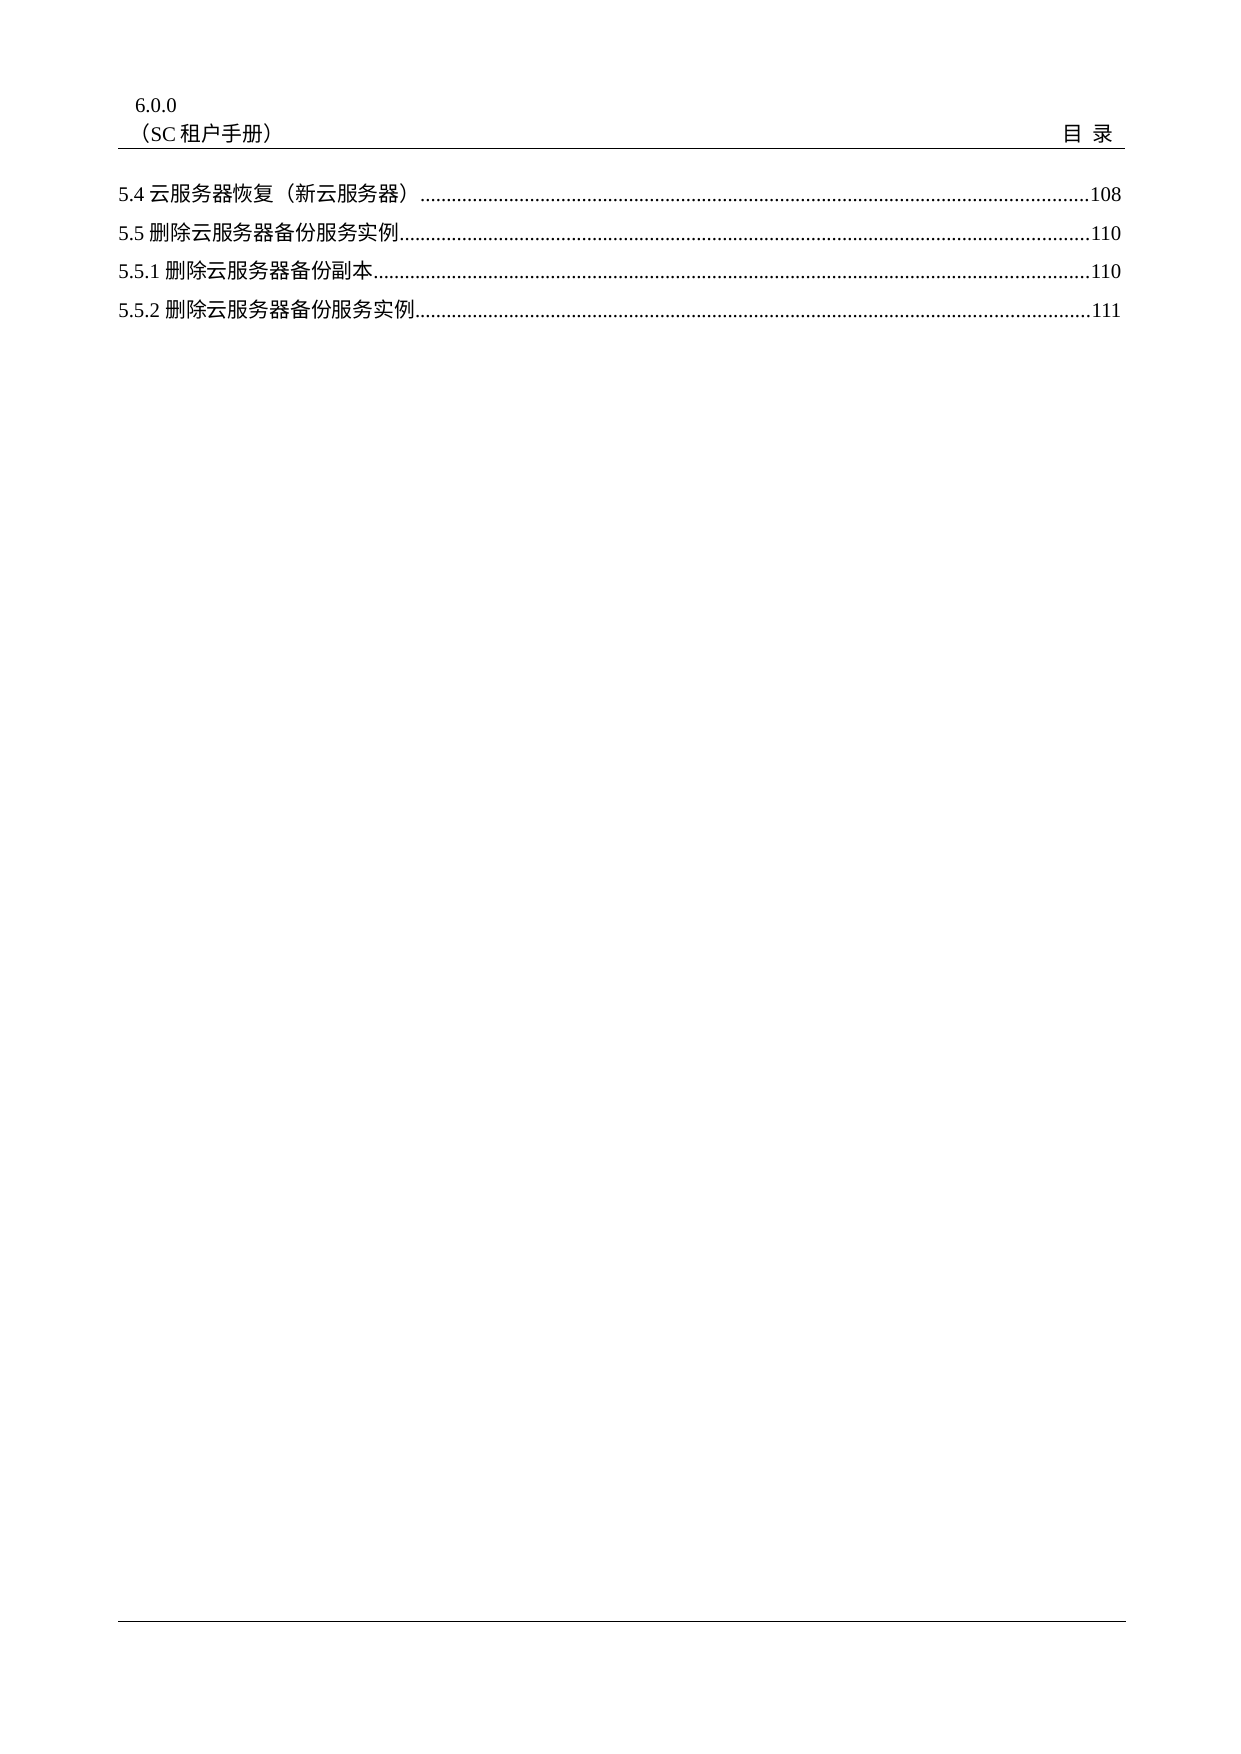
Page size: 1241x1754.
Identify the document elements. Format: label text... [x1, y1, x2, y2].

text 5.5.1 删除云服务器备份副本 110 [118, 254, 1122, 284]
text 5.4 云服务器恢复（新云服务器） 108 [118, 177, 1122, 207]
text 5.5 删除云服务器备份服务实例 110 [118, 216, 1122, 246]
text 5.5.2 删除云服务器备份服务实例 111 [118, 293, 1122, 323]
